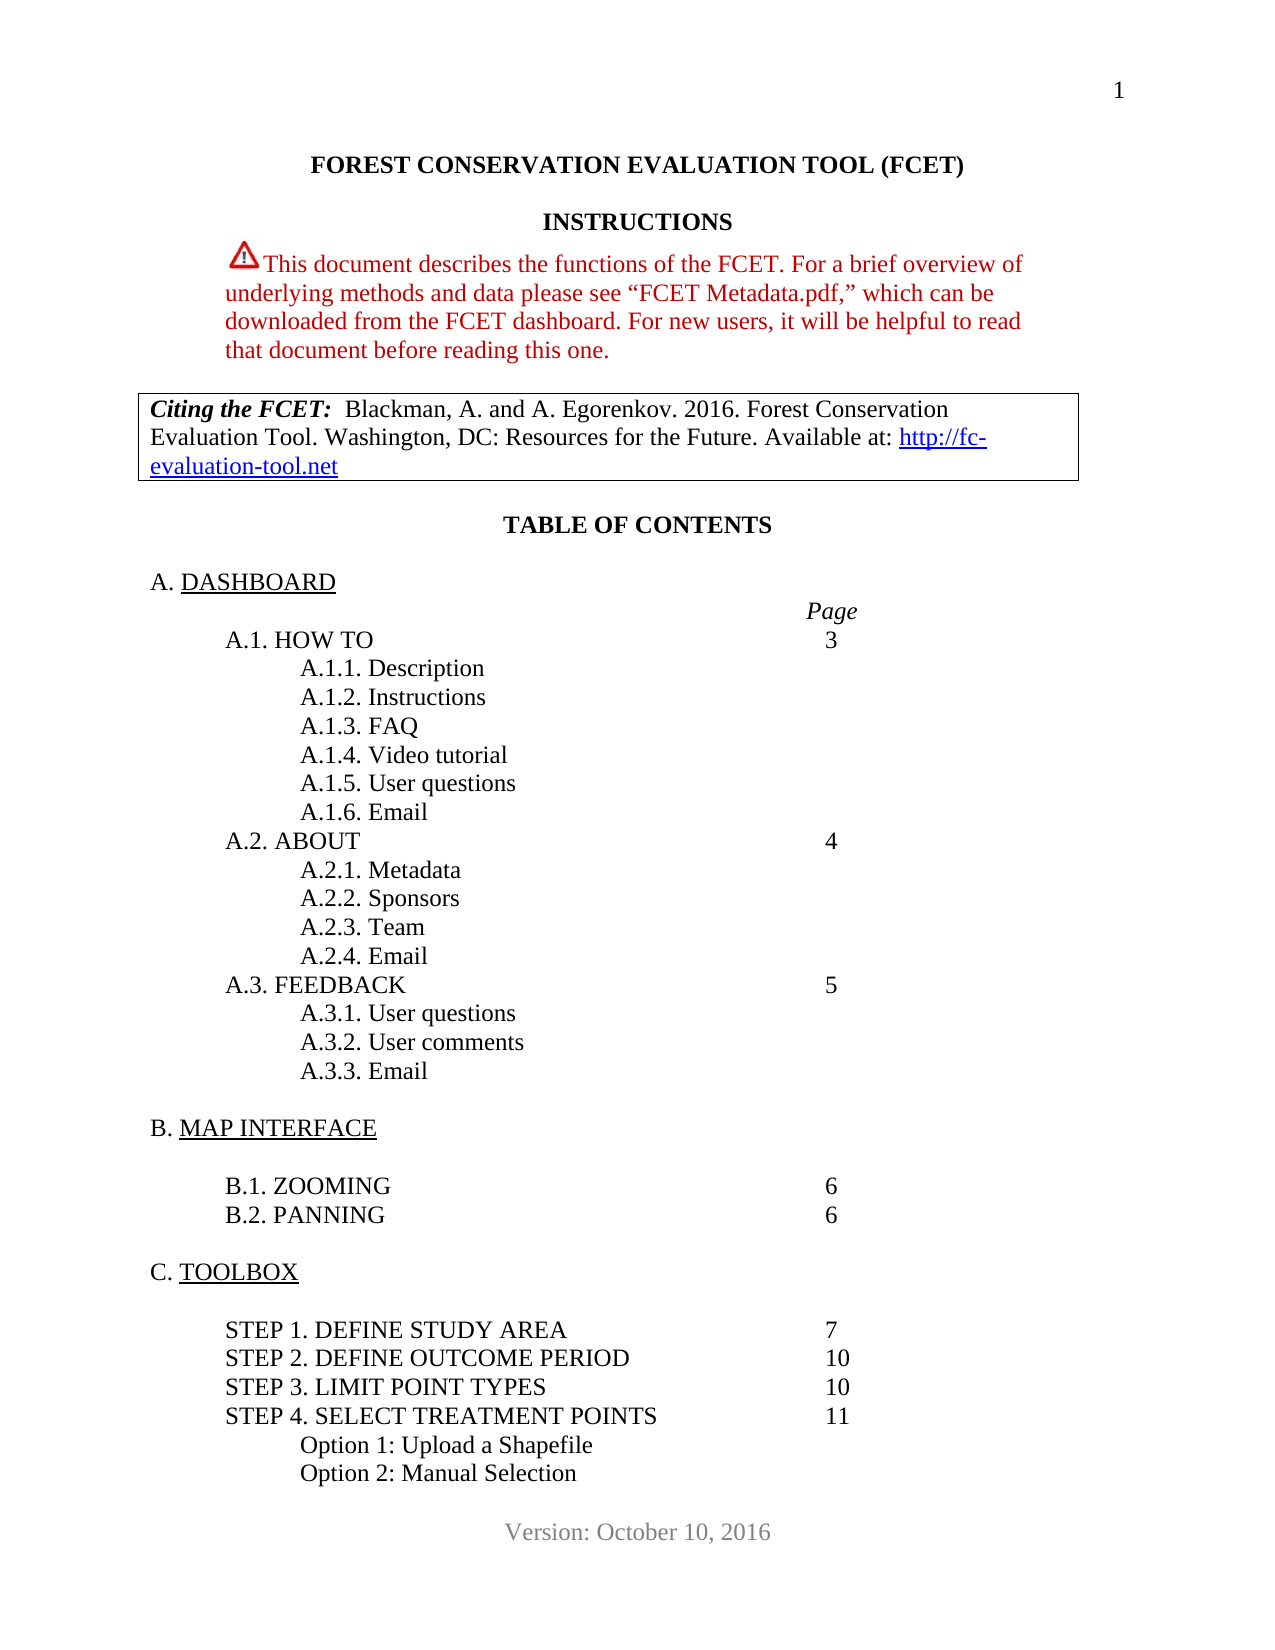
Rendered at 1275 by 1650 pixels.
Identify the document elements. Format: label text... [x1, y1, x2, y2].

text Page [150, 596, 1125, 625]
text A.2.1. Metadata [300, 855, 1125, 883]
text B.2. PANNING 6 [225, 1200, 1125, 1228]
text B. MAP INTERFACE [150, 1113, 1125, 1142]
text A.2.3. Team [300, 912, 1125, 941]
text A.1. HOW TO 3 [225, 625, 1125, 653]
text STEP 2. DEFINE OUTCOME PERIOD 10 [225, 1343, 1125, 1372]
text STEP 3. LIMIT POINT TYPES 10 [225, 1372, 1125, 1401]
text A. DASHBOARD [150, 567, 1125, 596]
text TABLE OF CONTENTS [150, 510, 1125, 538]
text B.1. ZOOMING 6 [225, 1171, 1125, 1200]
text A.1.4. Video tutorial [300, 740, 1125, 768]
text A.1.1. Description [300, 653, 1125, 682]
text C. TOOLBOX [150, 1257, 1125, 1286]
table_header Citing the FCET: Blackman, A. and A. Egorenkov. 2016. Forest Conservation Evaluation Tool. Washington, DC: Resources for the Future. Available at: http://fc-evaluation-tool.net [139, 394, 1078, 480]
text A.1.6. Email [300, 797, 1125, 826]
text This document describes the functions of the FCET. For a brief overview of underlying methods and data please see “FCET Metadata.pdf,” which can be downloaded from the FCET dashboard. For new users, it will be helpful to read that document before reading this one. [225, 236, 1050, 364]
text Option 1: Upload a Shapefile [300, 1430, 1125, 1458]
text A.2.2. Sponsors [300, 883, 1125, 912]
text A.1.2. Instructions [300, 682, 1125, 711]
text A.3.2. User comments [300, 1027, 1125, 1056]
text A.1.3. FAQ [300, 711, 1125, 740]
text A.1.5. User questions [300, 768, 1125, 797]
text A.3.1. User questions [300, 998, 1125, 1027]
text A.3.3. Email [300, 1056, 1125, 1085]
text Option 2: Manual Selection [300, 1458, 1125, 1487]
text A.2.4. Email [300, 941, 1125, 970]
text STEP 1. DEFINE STUDY AREA 7 [225, 1315, 1125, 1343]
text FOREST CONSERVATION EVALUATION TOOL (FCET) [150, 150, 1125, 179]
text STEP 4. SELECT TREATMENT POINTS 11 [225, 1401, 1125, 1430]
text A.2. ABOUT 4 [225, 826, 1125, 855]
text A.3. FEEDBACK 5 [225, 970, 1125, 998]
text INSTRUCTIONS [150, 207, 1125, 236]
picture [225, 236, 263, 273]
